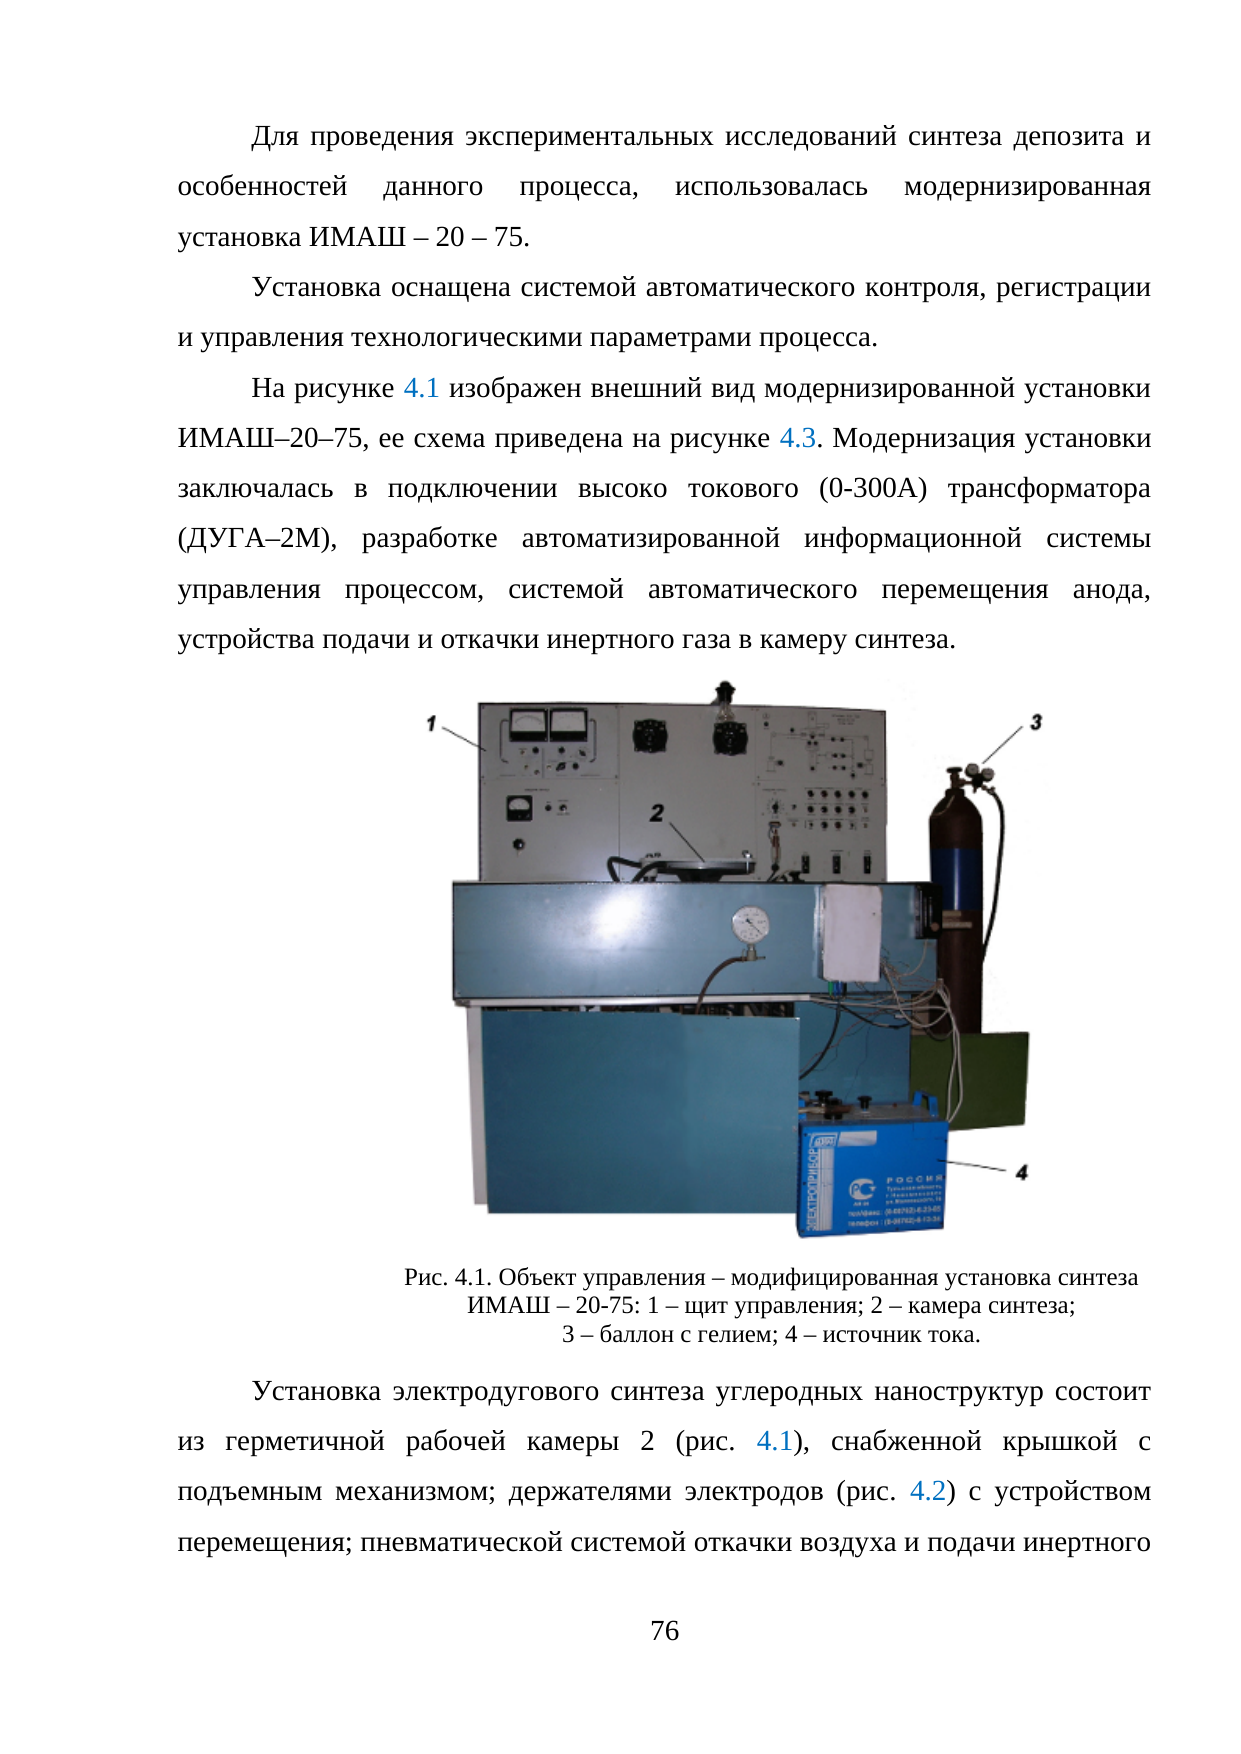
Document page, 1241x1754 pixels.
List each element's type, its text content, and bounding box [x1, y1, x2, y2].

text Установка оснащена системой автоматического контроля, регистрации и управления технологическими параметрами процесса. [177, 269, 1152, 353]
picture [417, 678, 1052, 1245]
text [177, 1373, 1152, 1557]
text На рисунке 4.1 изображен внешний вид модернизированной установки ИМАШ–20–75, ее схема приведена на рисунке 4.3. Модернизация установки заключалась в подключении высоко токового (0-300А) трансформатора (ДУГА–2М), разработке автоматизированной информационной системы управления процессом, системой автоматического перемещения анода, устройства подачи и откачки инертного газа в камеру синтеза. [177, 370, 1152, 655]
text Для проведения экспериментальных исследований синтеза депозита и особенностей данного процесса, использовалась модернизированная установка ИМАШ – 20 – 75. [177, 118, 1152, 252]
